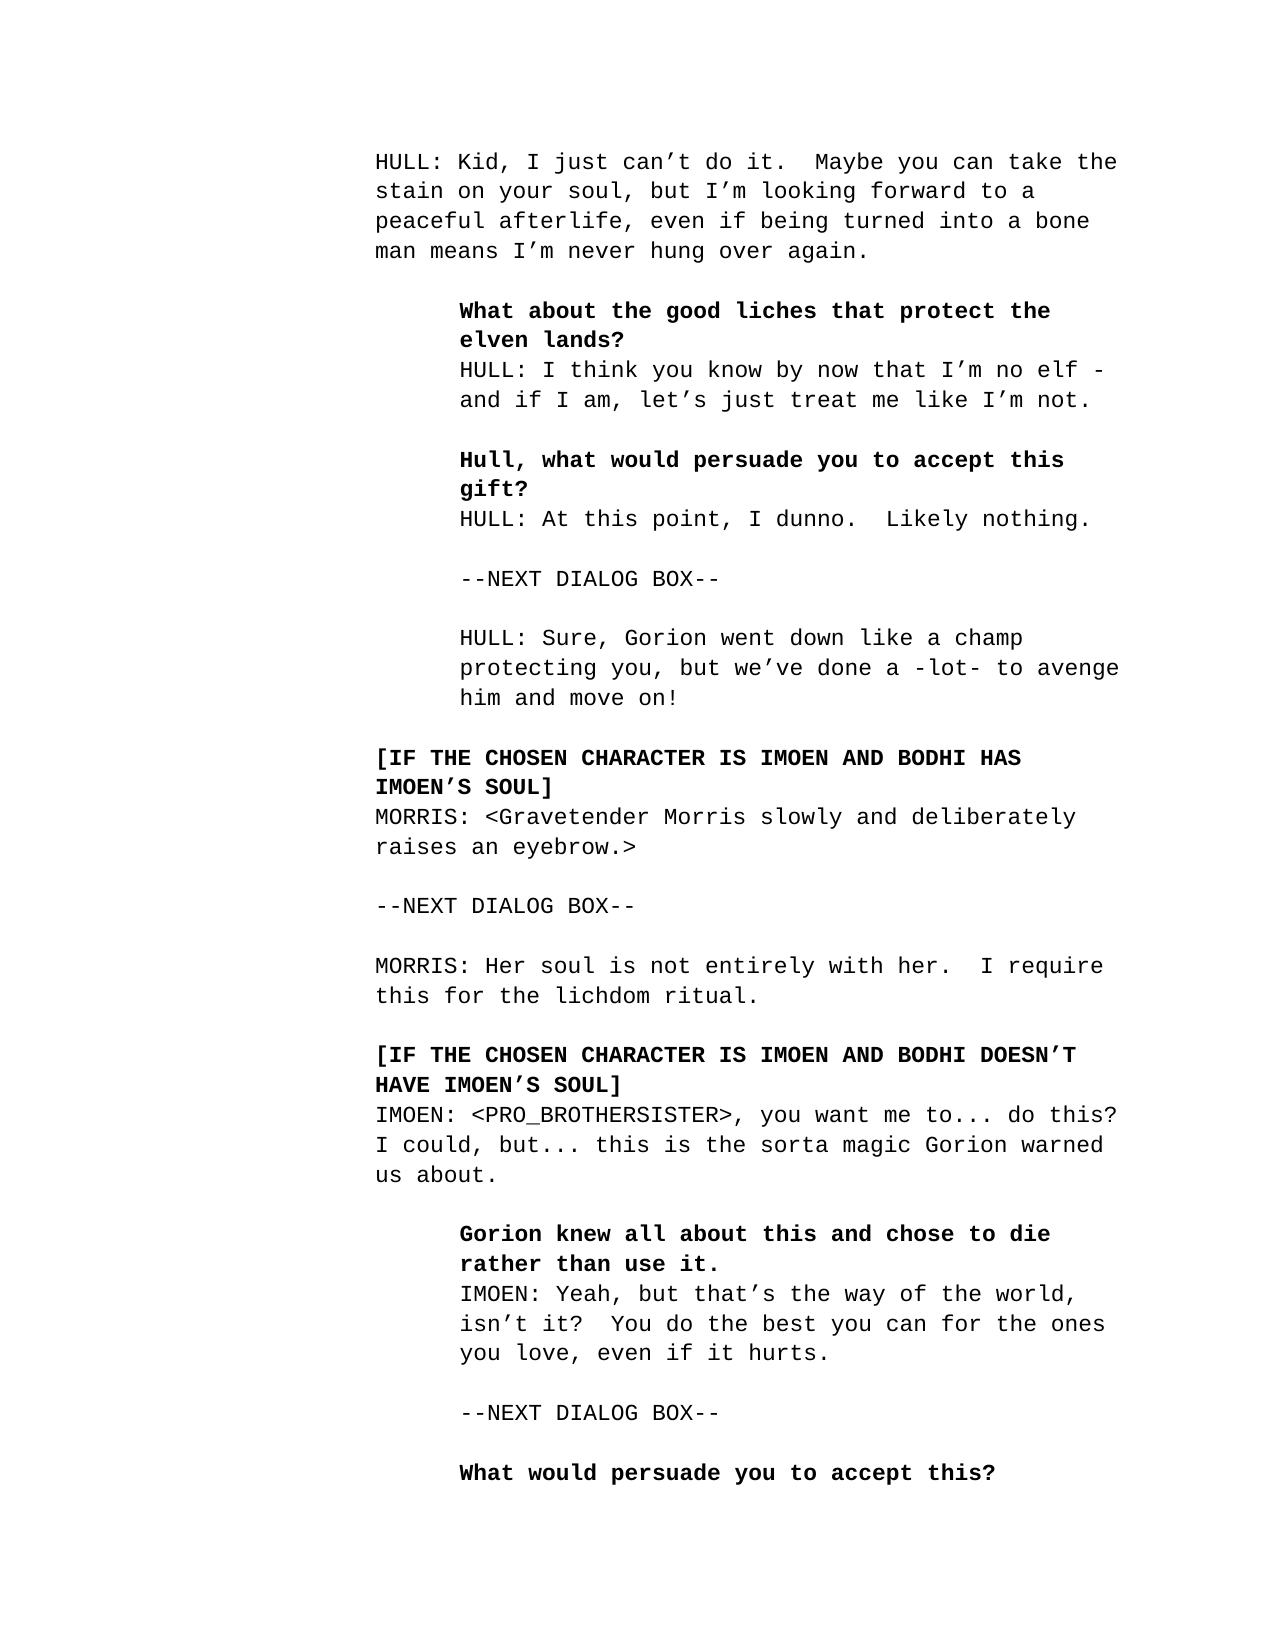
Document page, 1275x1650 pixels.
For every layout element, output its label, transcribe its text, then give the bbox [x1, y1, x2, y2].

text IMOEN: <PRO_BROTHERSISTER>, you want me to... do this? I could, but... this is the sorta magic Gorion warned us about. [375, 1103, 1125, 1189]
text [IF THE CHOSEN CHARACTER IS IMOEN AND BODHI DOESN’T HAVE IMOEN’S SOUL] [375, 1044, 1125, 1099]
text MORRIS: <Gravetender Morris slowly and deliberately raises an eyebrow.> --NEXT DIALOG BOX-- [375, 805, 1125, 921]
text HULL: Kid, I just can’t do it. Maybe you can take the stain on your soul, but I’m looking forward to a peaceful afterlife, even if being turned into a bone man means I’m never hung over again. [375, 150, 1125, 265]
text [IF THE CHOSEN CHARACTER IS IMOEN AND BODHI HAS IMOEN’S SOUL] [375, 746, 1125, 802]
text Gorion knew all about this and chose to die rather than use it. IMOEN: Yeah, but that’s the way of the world, isn’t it? You do the best you can for the ones you love, even if it hurts. --NEXT DIALOG BOX-- [459, 1222, 1125, 1427]
text HULL: Sure, Gorion went down like a champ protecting you, but we’ve done a -lot- to avenge him and move on! [459, 627, 1125, 712]
text What about the good liches that protect the elven lands? HULL: I think you know by now that I’m no elf - and if I am, let’s just treat me like I’m not. Hull, what would persuade you to accept this gift? HULL: At this point, I dunno. Likely nothing. [459, 299, 1125, 533]
text --NEXT DIALOG BOX-- [459, 567, 1125, 593]
text MORRIS: Her soul is not entirely with her. I require this for the lichdom ritual. [375, 954, 1125, 1010]
text What would persuade you to accept this? [459, 1461, 1125, 1487]
